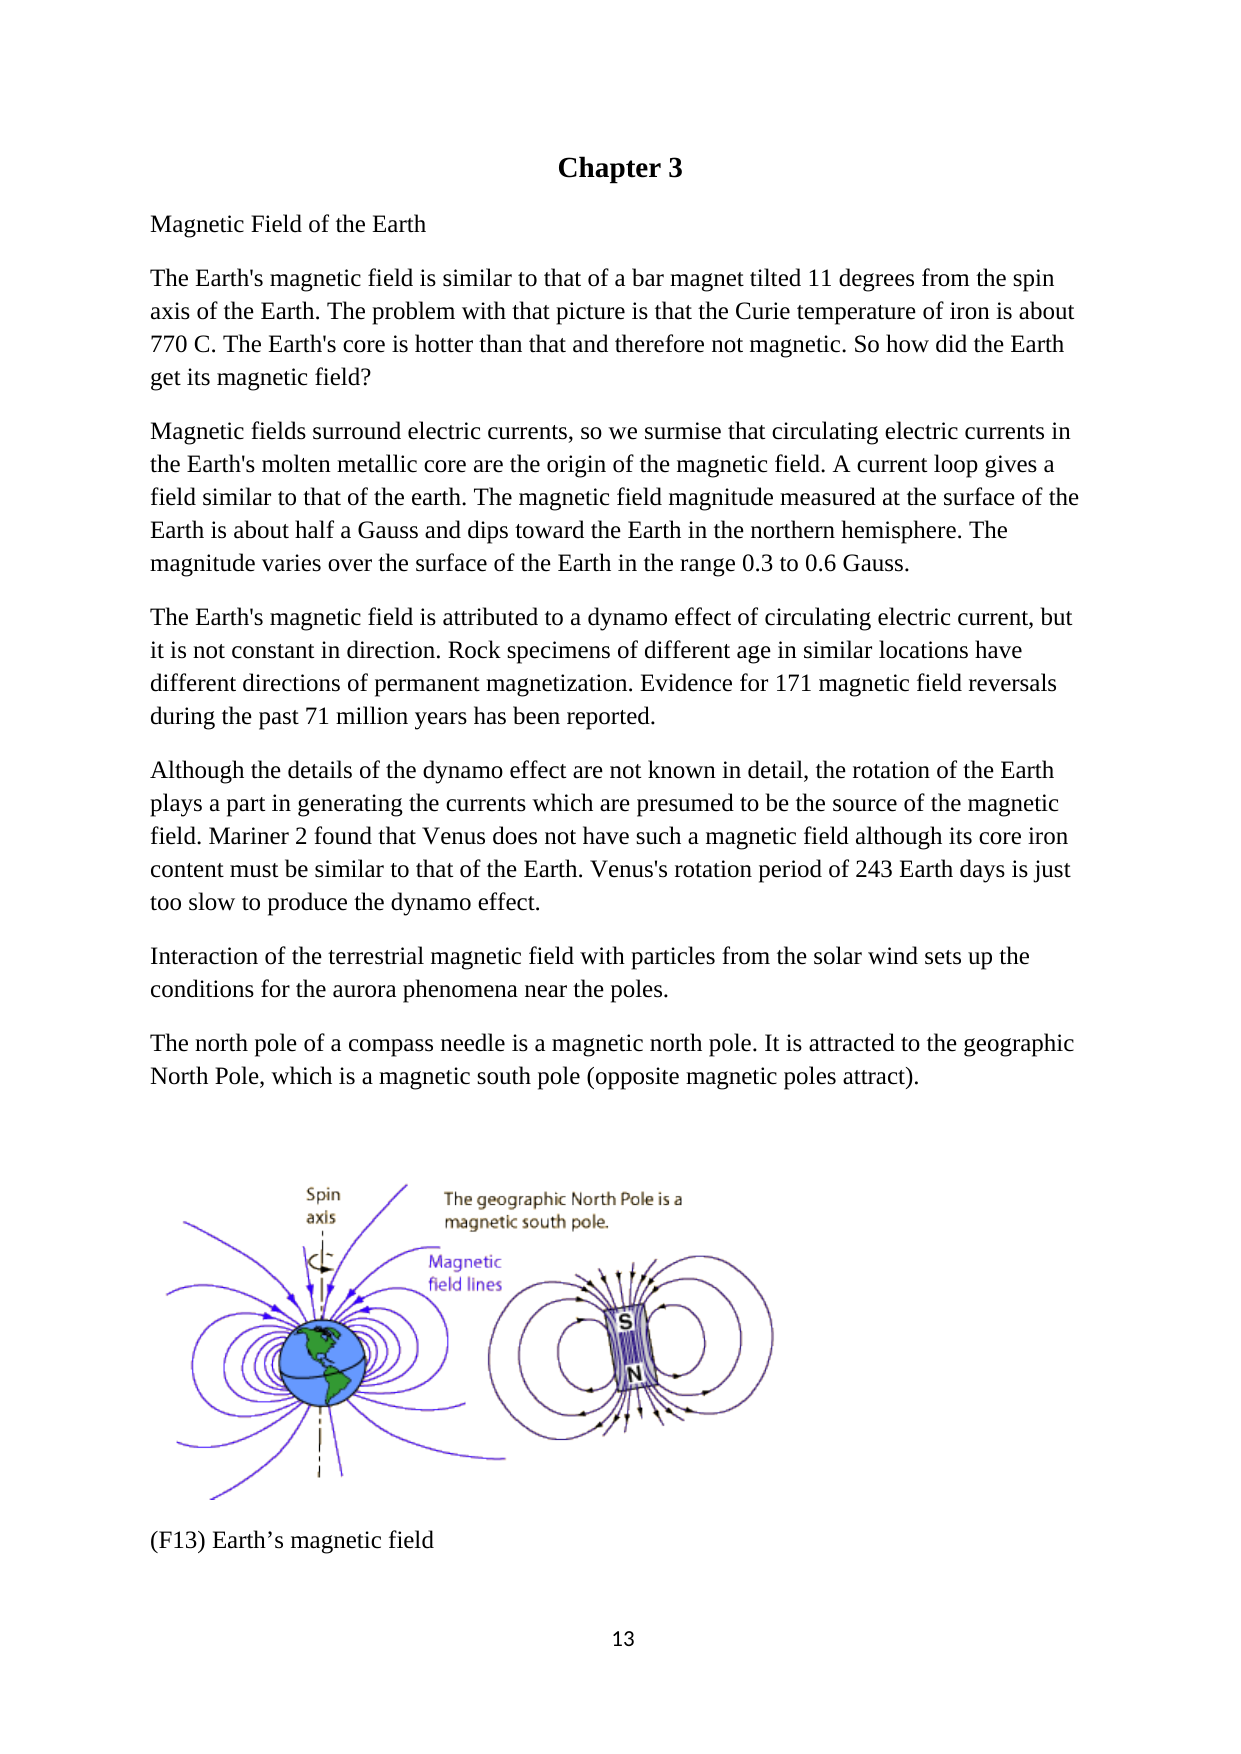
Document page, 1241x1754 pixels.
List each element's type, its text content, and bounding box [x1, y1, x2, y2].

picture [150, 1168, 789, 1500]
text Interaction of the terrestrial magnetic field with particles from the solar wind sets up the conditions for the aurora phenomena near the poles. [150, 941, 1090, 1003]
text Although the details of the dynamo effect are not known in detail, the rotation of the Earth plays a part in generating the currents which are presumed to be the source of the magnetic field. Mariner 2 found that Venus does not have such a magnetic field although its core iron content must be similar to that of the Earth. Venus's rotation period of 243 Earth days is just too slow to produce the dynamo effect. [150, 755, 1090, 916]
text (F13) Earth’s magnetic field [150, 1525, 1090, 1553]
text Magnetic fields surround electric currents, so we surmise that circulating electric currents in the Earth's molten metallic core are the origin of the magnetic field. A current loop gives a field similar to that of the earth. The magnetic field magnitude measured at the surface of the Earth is about half a Gauss and dips toward the Earth in the northern hemisphere. The magnitude varies over the surface of the Earth in the range 0.3 to 0.6 Gauss. [150, 416, 1090, 577]
text Magnetic Field of the Earth [150, 209, 1090, 238]
text The Earth's magnetic field is similar to that of a bar magnet tilted 11 degrees from the spin axis of the Earth. The problem with that picture is that the Curie temperature of iron is about 770 C. The Earth's core is hotter than that and therefore not magnetic. So how did the Earth get its magnetic field? [150, 263, 1090, 391]
text The north pole of a compass needle is a magnetic north pole. It is attracted to the geographic North Pole, which is a magnetic south pole (opposite magnetic poles attract). [150, 1028, 1090, 1089]
text The Earth's magnetic field is attributed to a dynamo effect of circulating electric current, but it is not constant in direction. Rock specimens of different age in similar locations have different directions of permanent magnetization. Evidence for 171 magnetic field reversals during the past 71 million years has been reported. [150, 602, 1090, 730]
text Chapter 3 [150, 150, 1090, 183]
